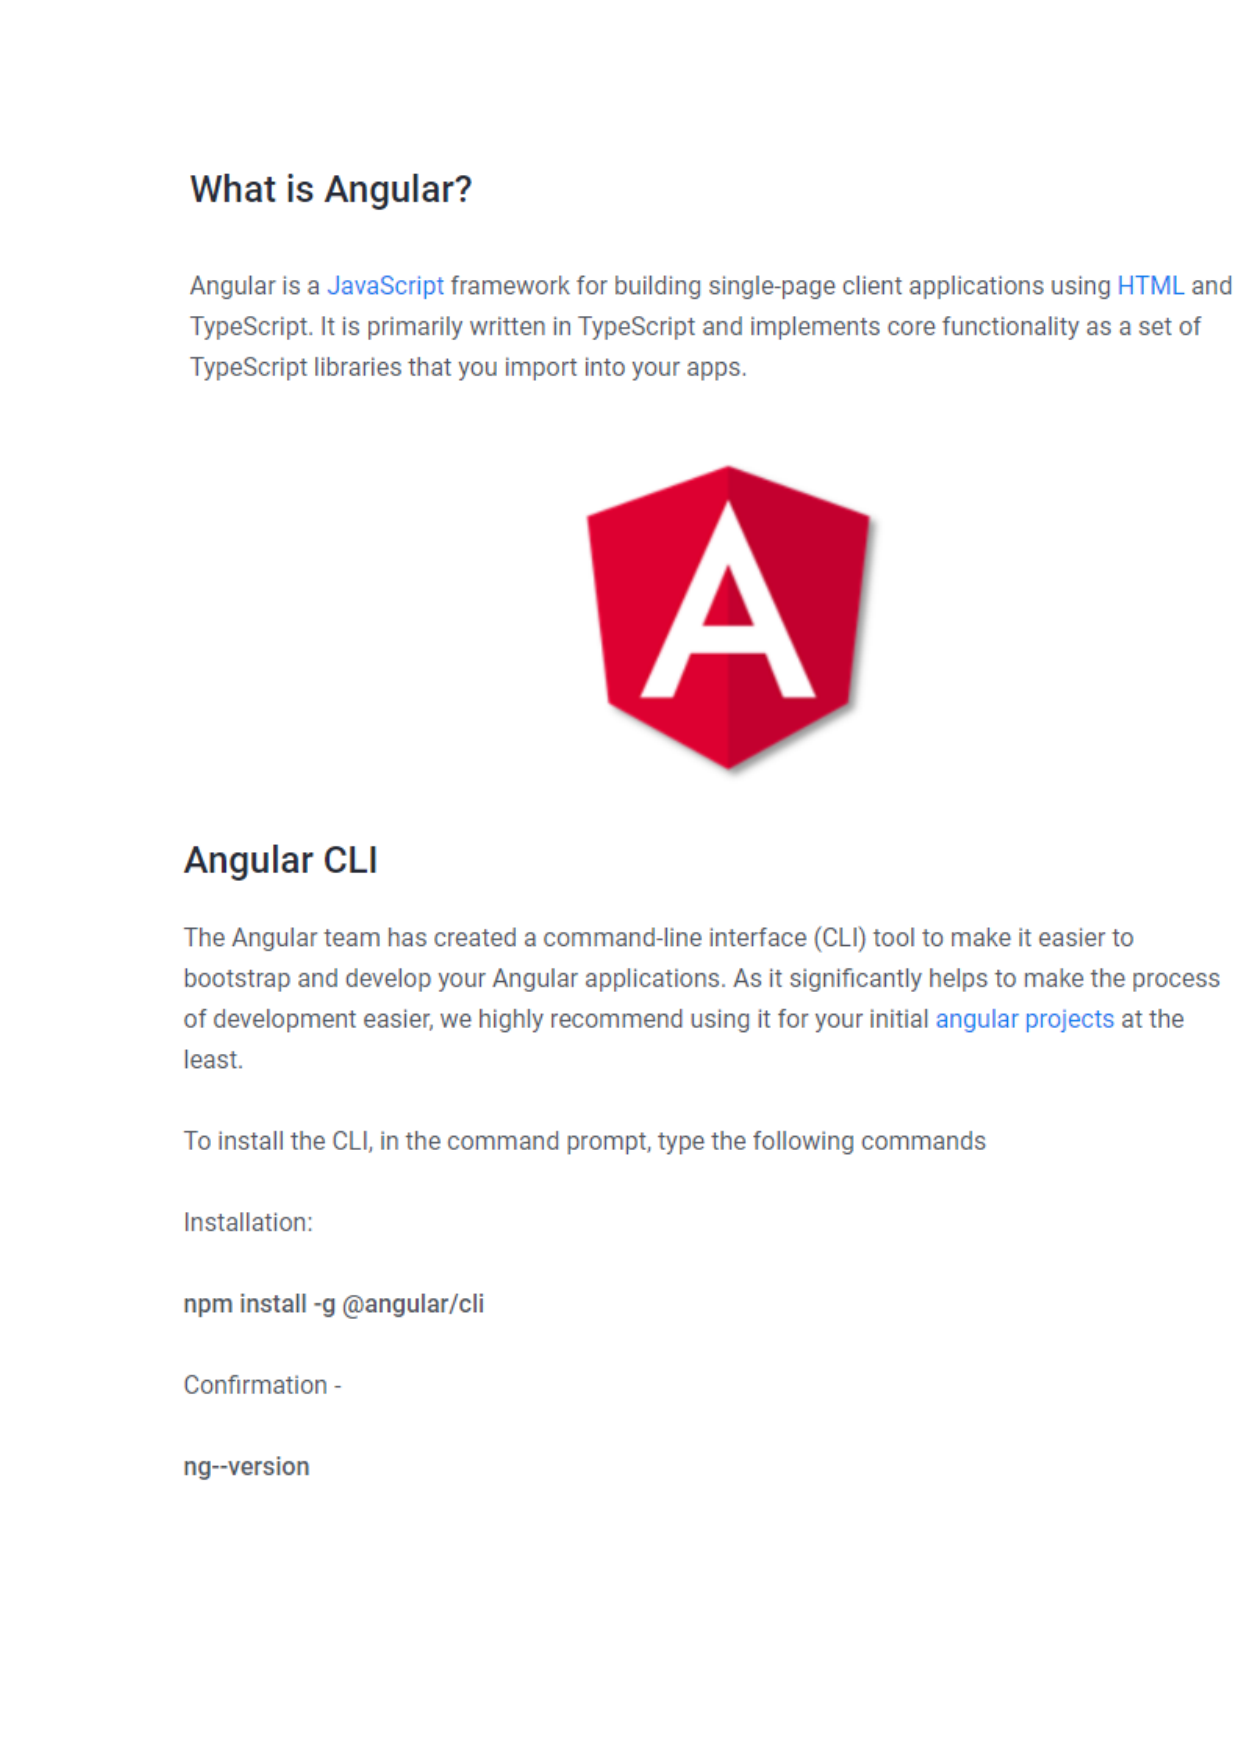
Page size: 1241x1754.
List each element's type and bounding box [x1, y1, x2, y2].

picture [150, 150, 1241, 1502]
